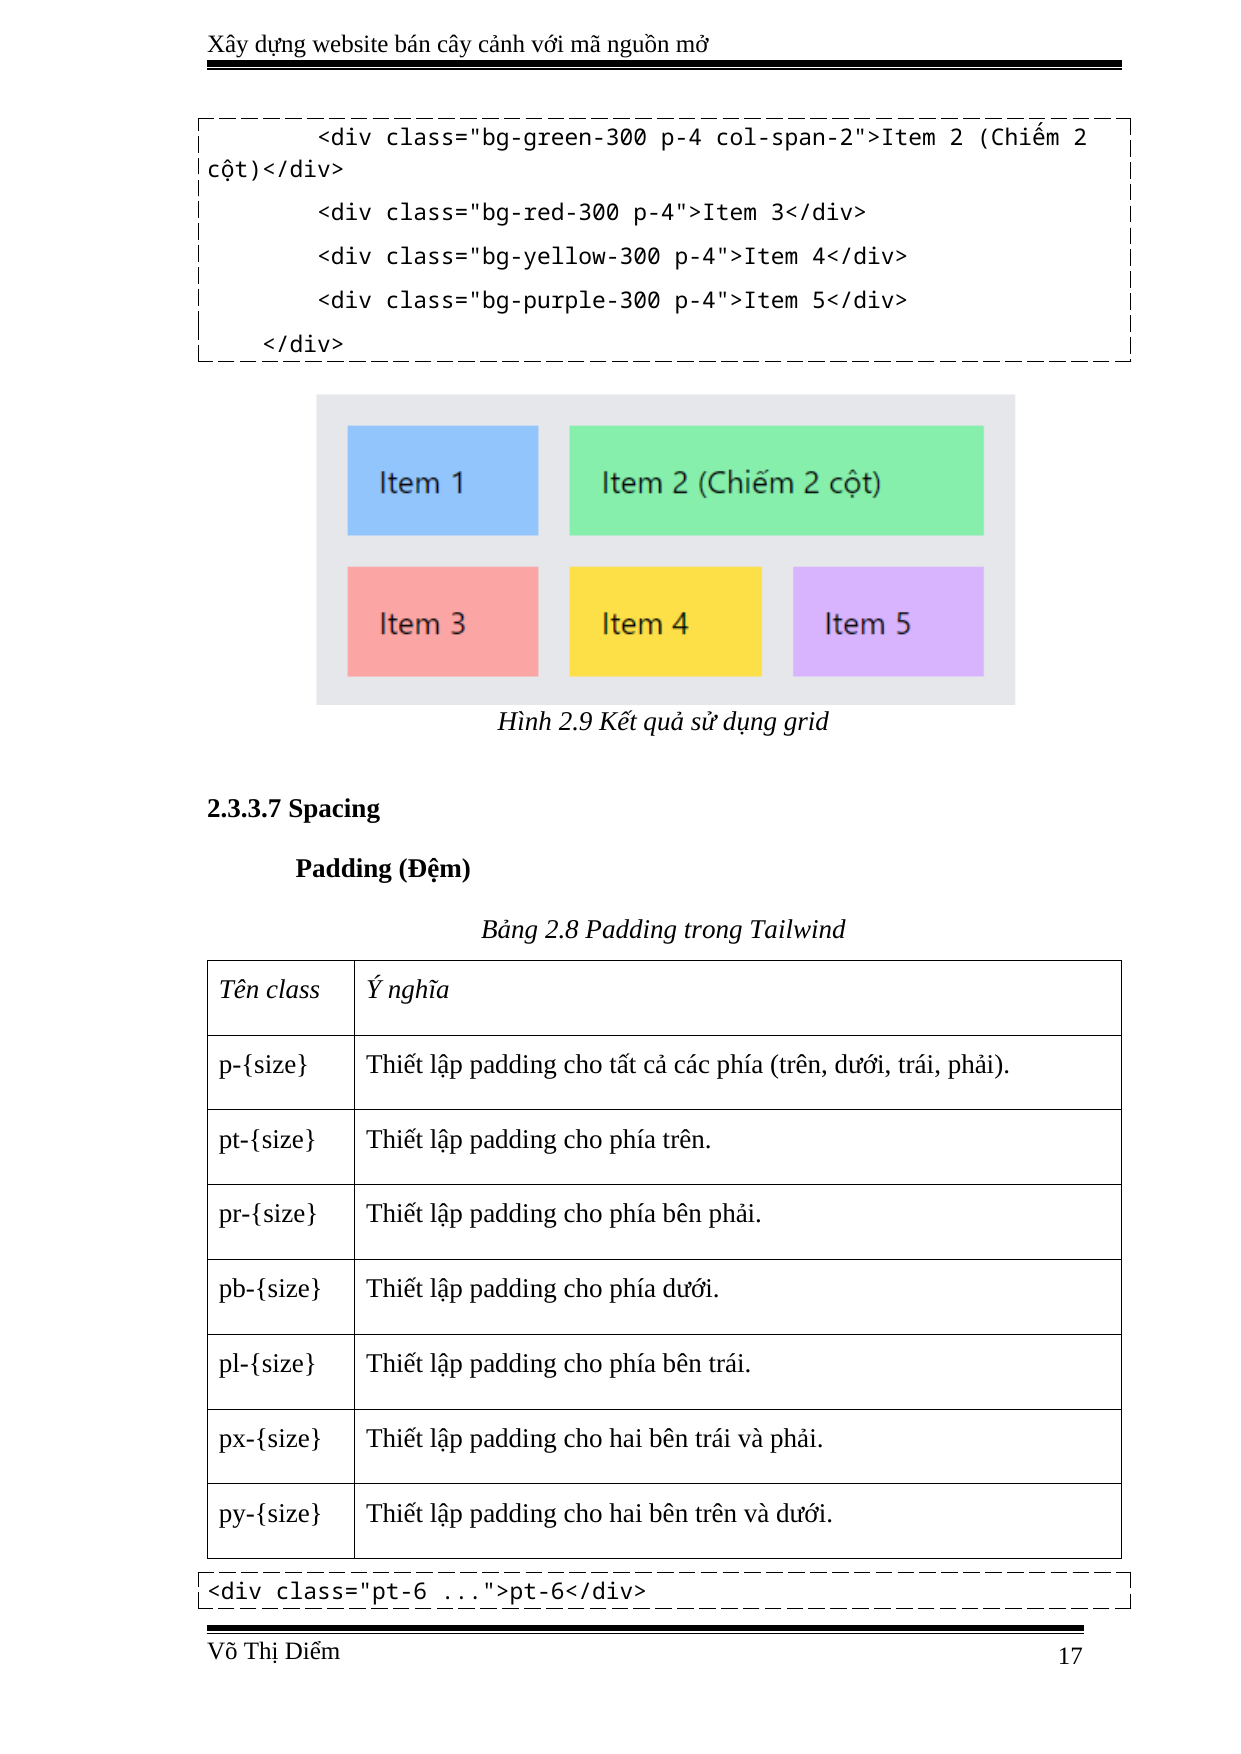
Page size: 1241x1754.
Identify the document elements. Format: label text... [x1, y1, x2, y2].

table_cell px-{size} [208, 1410, 354, 1483]
text <div class="bg-green-300 p-4 col-span-2">Item 2 (Chiếm 2 cột)</div> [197, 118, 1131, 184]
text Padding (Đệm) [207, 852, 1122, 883]
table_header Ý nghĩa [355, 961, 1121, 1034]
text </div> [197, 324, 1131, 362]
table_cell Thiết lập padding cho hai bên trên và dưới. [355, 1484, 1121, 1558]
table_cell Thiết lập padding cho phía bên phải. [355, 1185, 1121, 1259]
table_cell Thiết lập padding cho tất cả các phía (trên, dưới, trái, phải). [355, 1036, 1121, 1109]
table_cell pt-{size} [208, 1110, 354, 1184]
table_cell p-{size} [208, 1036, 354, 1109]
picture [312, 390, 1017, 705]
text <div class="bg-red-300 p-4">Item 3</div> [197, 193, 1131, 227]
table_cell Thiết lập padding cho phía dưới. [355, 1260, 1121, 1334]
table_cell Thiết lập padding cho phía trên. [355, 1110, 1121, 1184]
text Bảng 2.8 Padding trong Tailwind [207, 913, 1122, 944]
table_cell Thiết lập padding cho phía bên trái. [355, 1335, 1121, 1408]
text <div class="pt-6 ...">pt-6</div> [197, 1572, 1131, 1609]
table_cell pr-{size} [208, 1185, 354, 1259]
table_header Tên class [208, 961, 354, 1034]
table_cell py-{size} [208, 1484, 354, 1558]
table_cell Thiết lập padding cho hai bên trái và phải. [355, 1410, 1121, 1483]
table_cell pb-{size} [208, 1260, 354, 1334]
table_cell pl-{size} [208, 1335, 354, 1408]
text <div class="bg-yellow-300 p-4">Item 4</div> [197, 237, 1131, 271]
subtitle Spacing [207, 793, 1122, 824]
text <div class="bg-purple-300 p-4">Item 5</div> [197, 281, 1131, 315]
